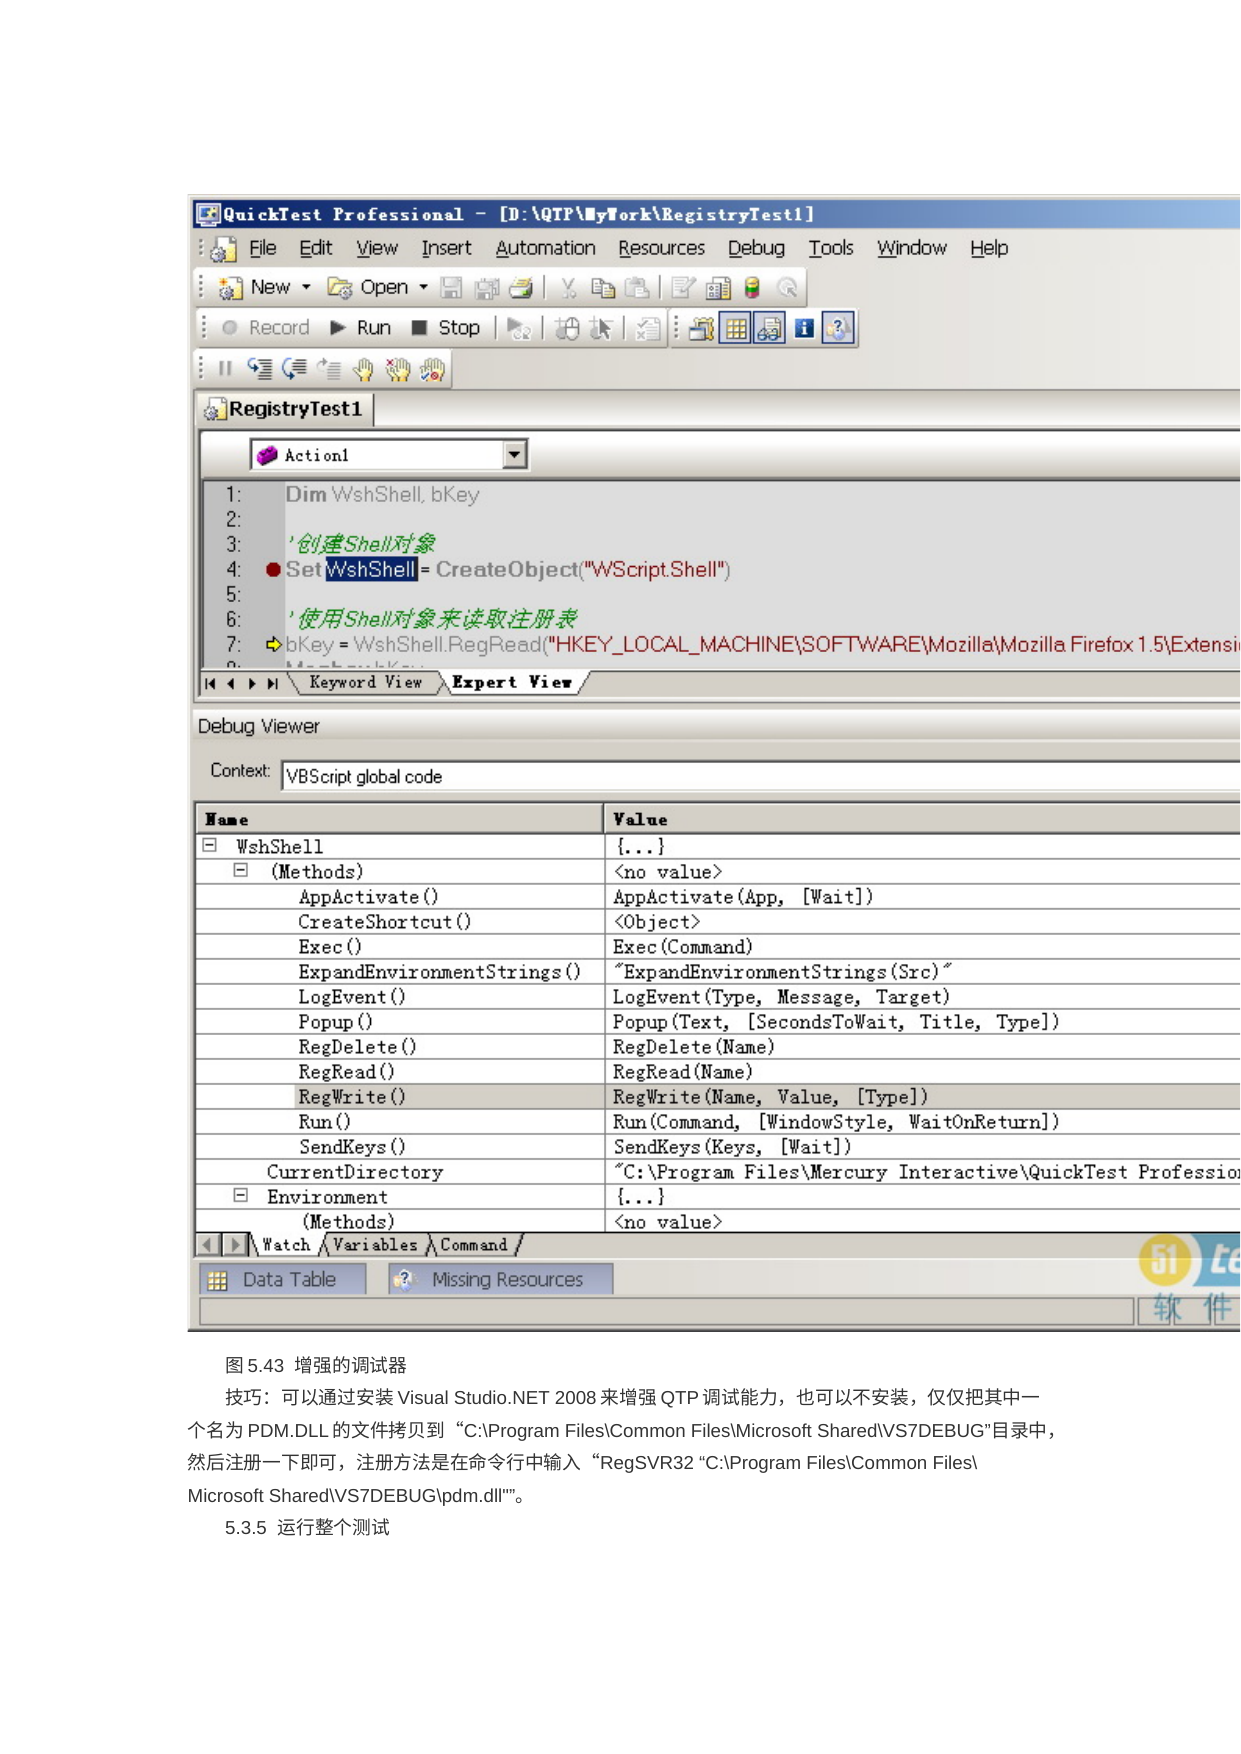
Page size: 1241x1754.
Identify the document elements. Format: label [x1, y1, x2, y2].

text [187, 1348, 1053, 1543]
picture [187, 194, 1241, 1332]
